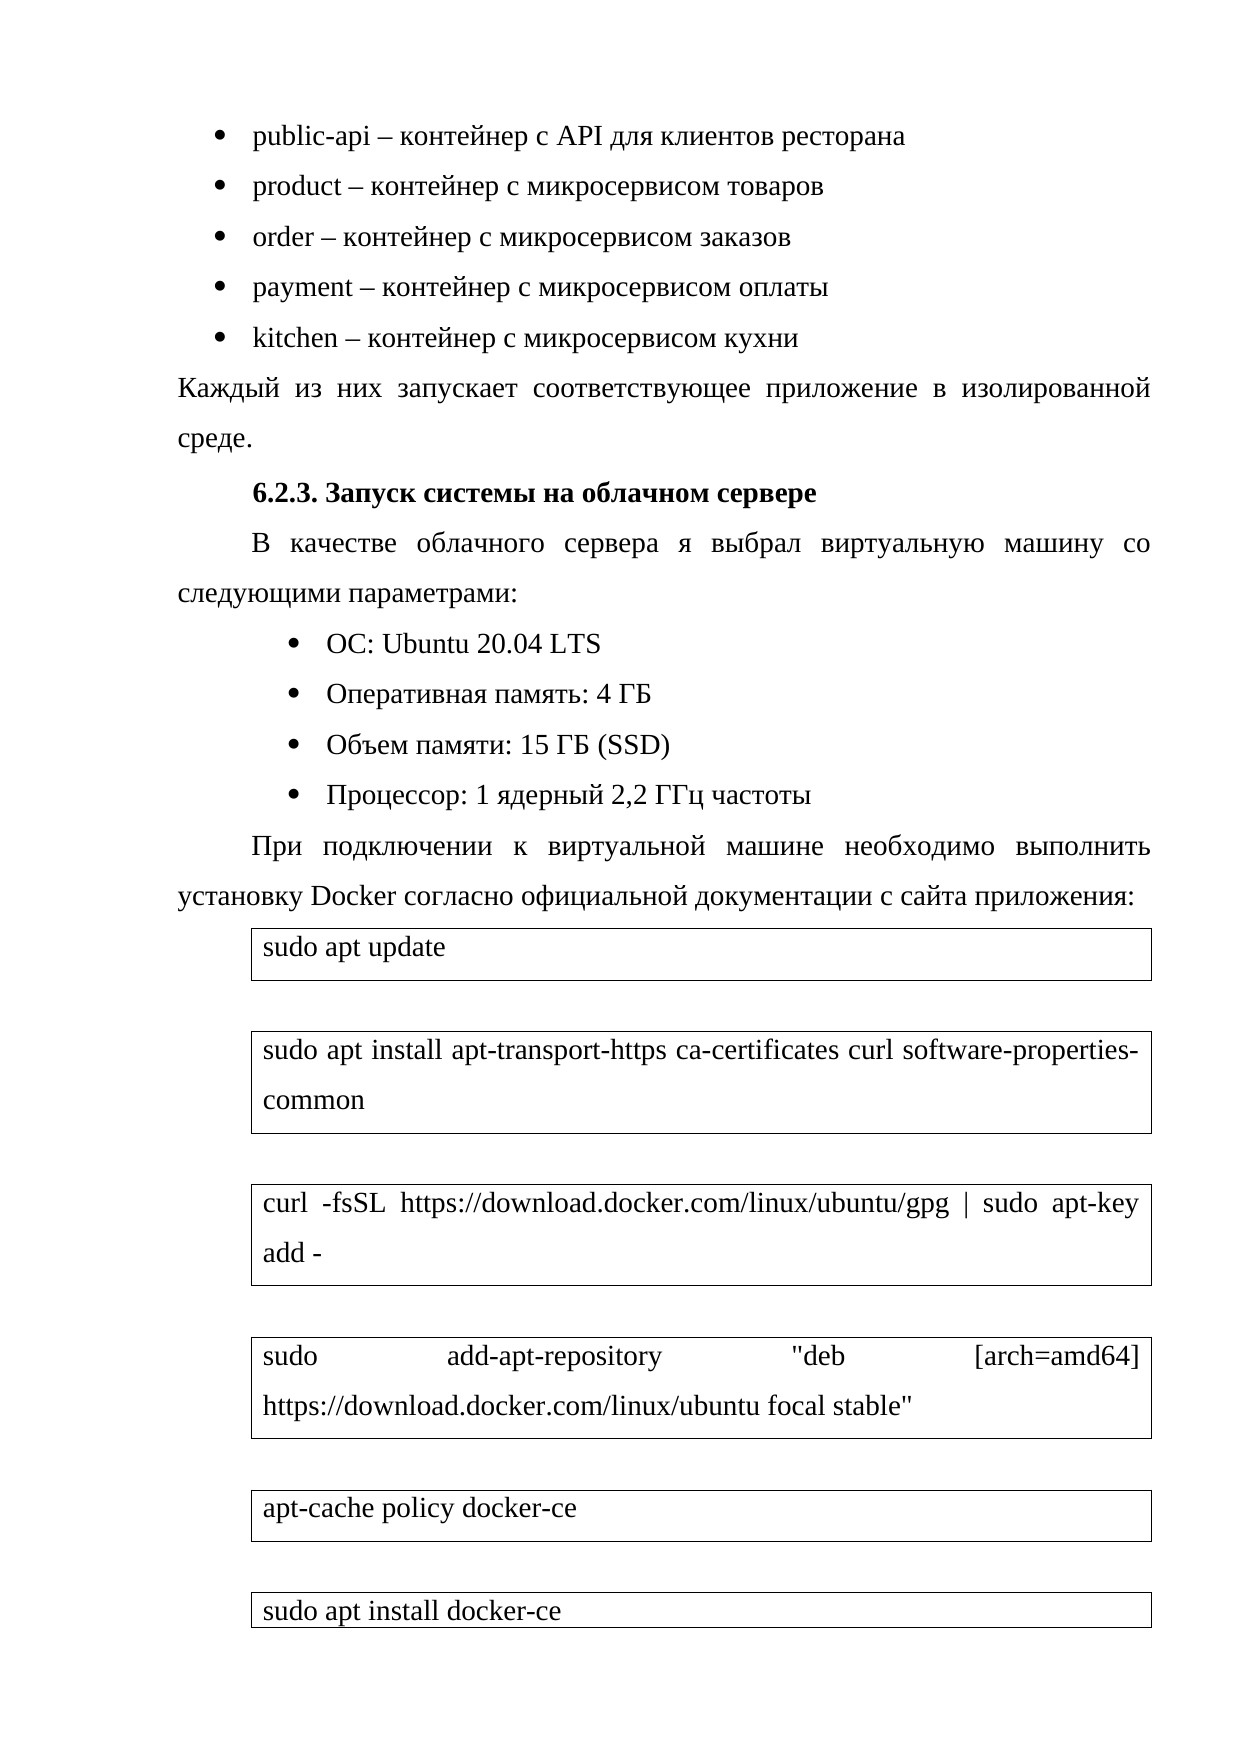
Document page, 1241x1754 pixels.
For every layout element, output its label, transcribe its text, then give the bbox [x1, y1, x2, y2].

subtitle Запуск системы на облачном сервере [252, 475, 1152, 508]
list ОС: Ubuntu 20.04 LTS [288, 626, 1152, 659]
table_header sudo add-apt-repository "deb [arch=amd64] https://download.docker.com/linux/ubuntu focal stable" [252, 1338, 1151, 1438]
text В качестве облачного сервера я выбрал виртуальную машину со следующими параметрами: [177, 525, 1152, 609]
table_header sudo apt update [252, 929, 1151, 979]
list Процессор: 1 ядерный 2,2 ГГц частоты [288, 777, 1152, 811]
list payment – контейнер с микросервисом оплаты [215, 269, 1152, 303]
list product – контейнер с микросервисом товаров [215, 168, 1152, 202]
table_header curl -fsSL https://download.docker.com/linux/ubuntu/gpg | sudo apt-key add - [252, 1185, 1151, 1285]
table_header sudo apt install apt-transport-https ca-certificates curl software-properties-common [252, 1032, 1151, 1132]
list Объем памяти: 15 ГБ (SSD) [288, 727, 1152, 760]
table_header apt-cache policy docker-ce [252, 1491, 1151, 1541]
list order – контейнер с микросервисом заказов [215, 219, 1152, 253]
list Оперативная память: 4 ГБ [288, 676, 1152, 710]
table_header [252, 1593, 1151, 1627]
list kitchen – контейнер с микросервисом кухни [215, 320, 1152, 353]
list public-api – контейнер с API для клиентов ресторана [215, 118, 1152, 152]
text При подключении к виртуальной машине необходимо выполнить установку Docker согласно официальной документации с сайта приложения: [177, 828, 1152, 911]
text Каждый из них запускает соответствующее приложение в изолированной среде. [177, 370, 1152, 454]
